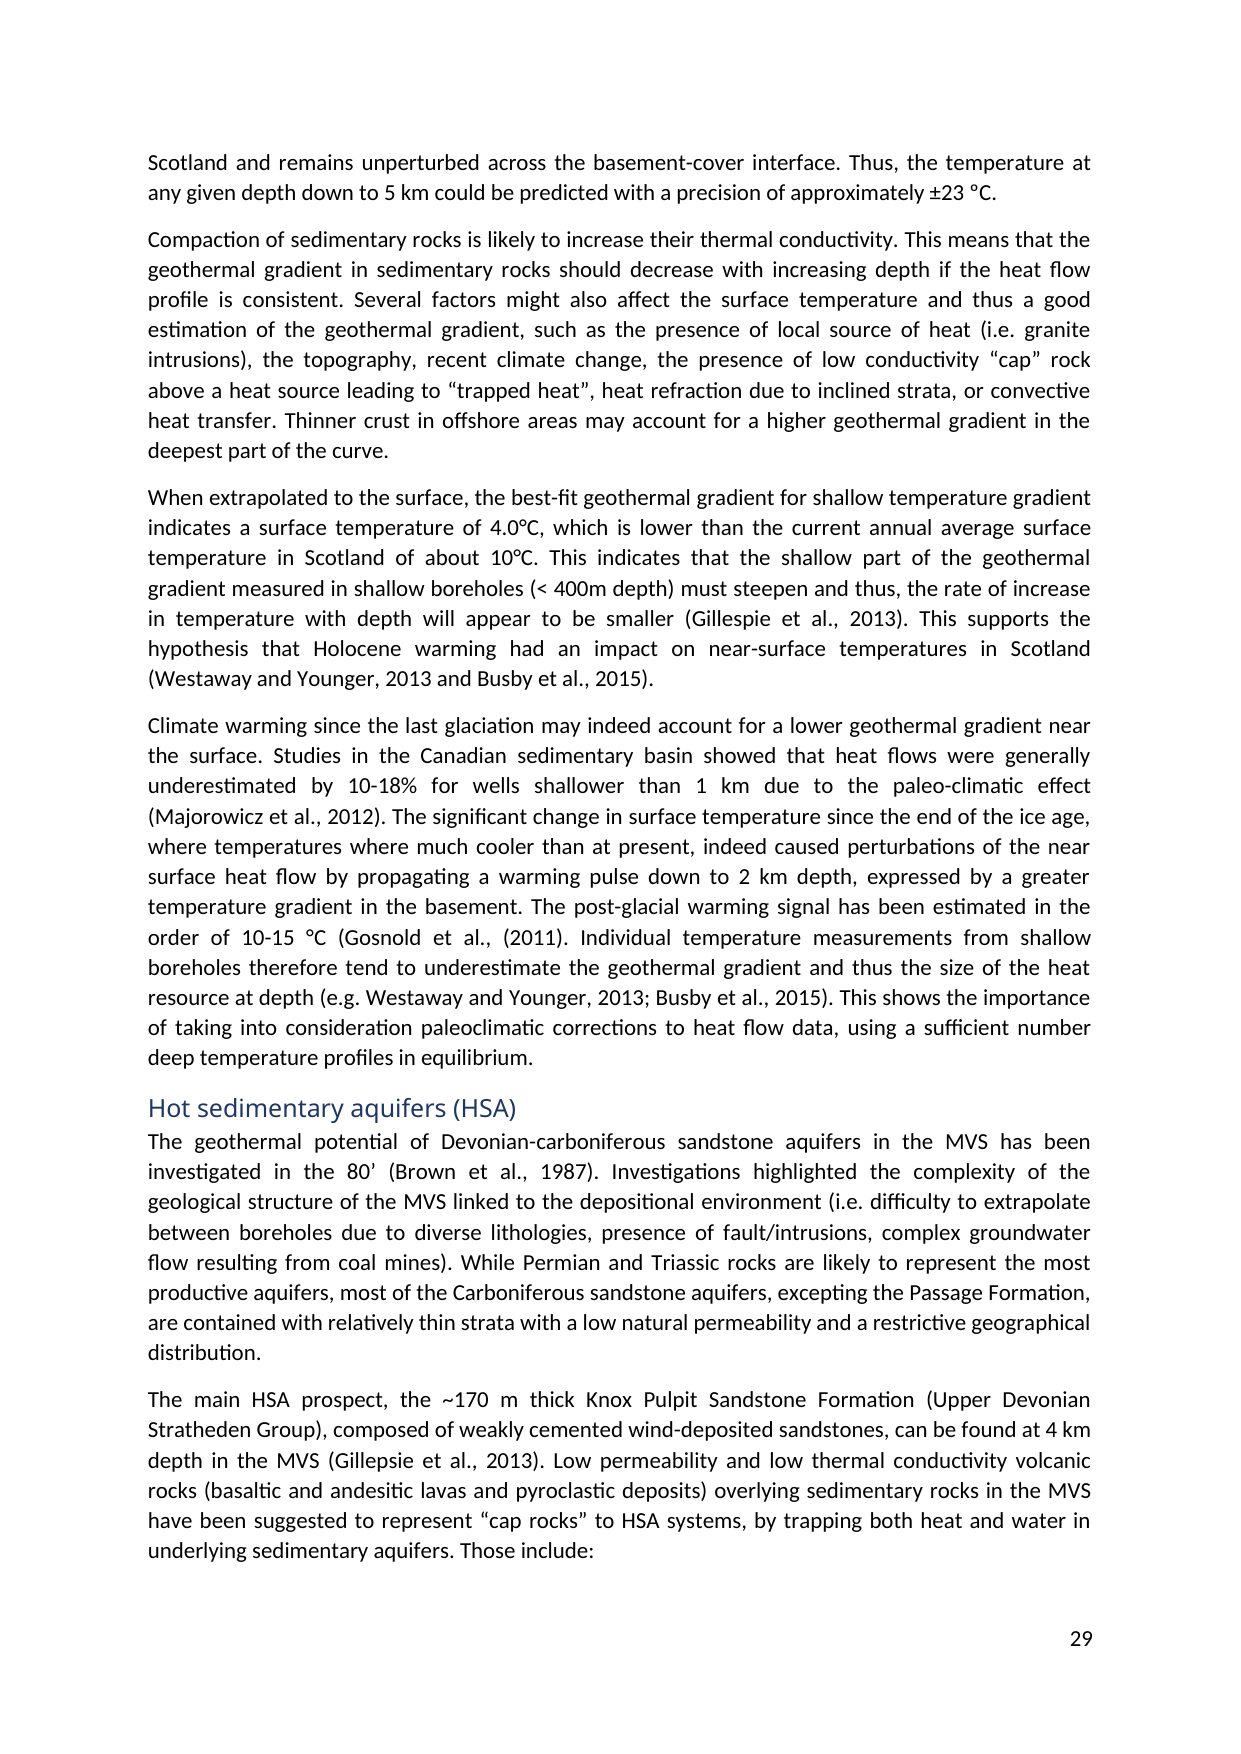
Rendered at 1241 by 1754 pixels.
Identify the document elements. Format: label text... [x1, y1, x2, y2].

text The geothermal potential of Devonian-carboniferous sandstone aquifers in the MVS has been investigated in the 80’ (Brown et al., 1987). Investigations highlighted the complexity of the geological structure of the MVS linked to the depositional environment (i.e. difficulty to extrapolate between boreholes due to diverse lithologies, presence of fault/intrusions, complex groundwater flow resulting from coal mines). While Permian and Triassic rocks are likely to represent the most productive aquifers, most of the Carboniferous sandstone aquifers, excepting the Passage Formation, are contained with relatively thin strata with a low natural permeability and a restrictive geographical distribution. [148, 1127, 1093, 1367]
text Climate warming since the last glaciation may indeed account for a lower geothermal gradient near the surface. Studies in the Canadian sedimentary basin showed that heat flows were generally underestimated by 10-18% for wells shallower than 1 km due to the paleo-climatic effect (Majorowicz et al., 2012). The significant change in surface temperature since the end of the ice age, where temperatures where much cooler than at present, indeed caused perturbations of the near surface heat flow by propagating a warming pulse down to 2 km depth, expressed by a greater temperature gradient in the basement. The post-glacial warming signal has been estimated in the order of 10-15 °C (Gosnold et al., (2011). Individual temperature measurements from shallow boreholes therefore tend to underestimate the geothermal gradient and thus the size of the heat resource at depth (e.g. Westaway and Younger, 2013; Busby et al., 2015). This shows the importance of taking into consideration paleoclimatic corrections to heat flow data, using a sufficient number deep temperature profiles in equilibrium. [148, 711, 1093, 1071]
text The main HSA prospect, the ~170 m thick Knox Pulpit Sandstone Formation (Upper Devonian Stratheden Group), composed of weakly cemented wind-deposited sandstones, can be found at 4 km depth in the MVS (Gillepsie et al., 2013). Low permeability and low thermal conductivity volcanic rocks (basaltic and andesitic lavas and pyroclastic deposits) overlying sedimentary rocks in the MVS have been suggested to represent “cap rocks” to HSA systems, by trapping both heat and water in underlying sedimentary aquifers. Those include: [148, 1385, 1093, 1564]
subtitle Hot sedimentary aquifers (HSA) [148, 1090, 1093, 1124]
text Compaction of sedimentary rocks is likely to increase their thermal conductivity. This means that the geothermal gradient in sedimentary rocks should decrease with increasing depth if the heat flow profile is consistent. Several factors might also affect the surface temperature and thus a good estimation of the geothermal gradient, such as the presence of local source of heat (i.e. granite intrusions), the topography, recent climate change, the presence of low conductivity “cap” rock above a heat source leading to “trapped heat”, heat refraction due to inclined strata, or convective heat transfer. Thinner crust in offshore areas may account for a higher geothermal gradient in the deepest part of the curve. [148, 225, 1093, 464]
text When extrapolated to the surface, the best-fit geothermal gradient for shallow temperature gradient indicates a surface temperature of 4.0°C, which is lower than the current annual average surface temperature in Scotland of about 10°C. This indicates that the shallow part of the geothermal gradient measured in shallow boreholes (< 400m depth) must steepen and thus, the rate of increase in temperature with depth will appear to be smaller (Gillespie et al., 2013). This supports the hypothesis that Holocene warming had an impact on near-surface temperatures in Scotland (Westaway and Younger, 2013 and Busby et al., 2015). [148, 483, 1093, 692]
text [148, 148, 1093, 206]
